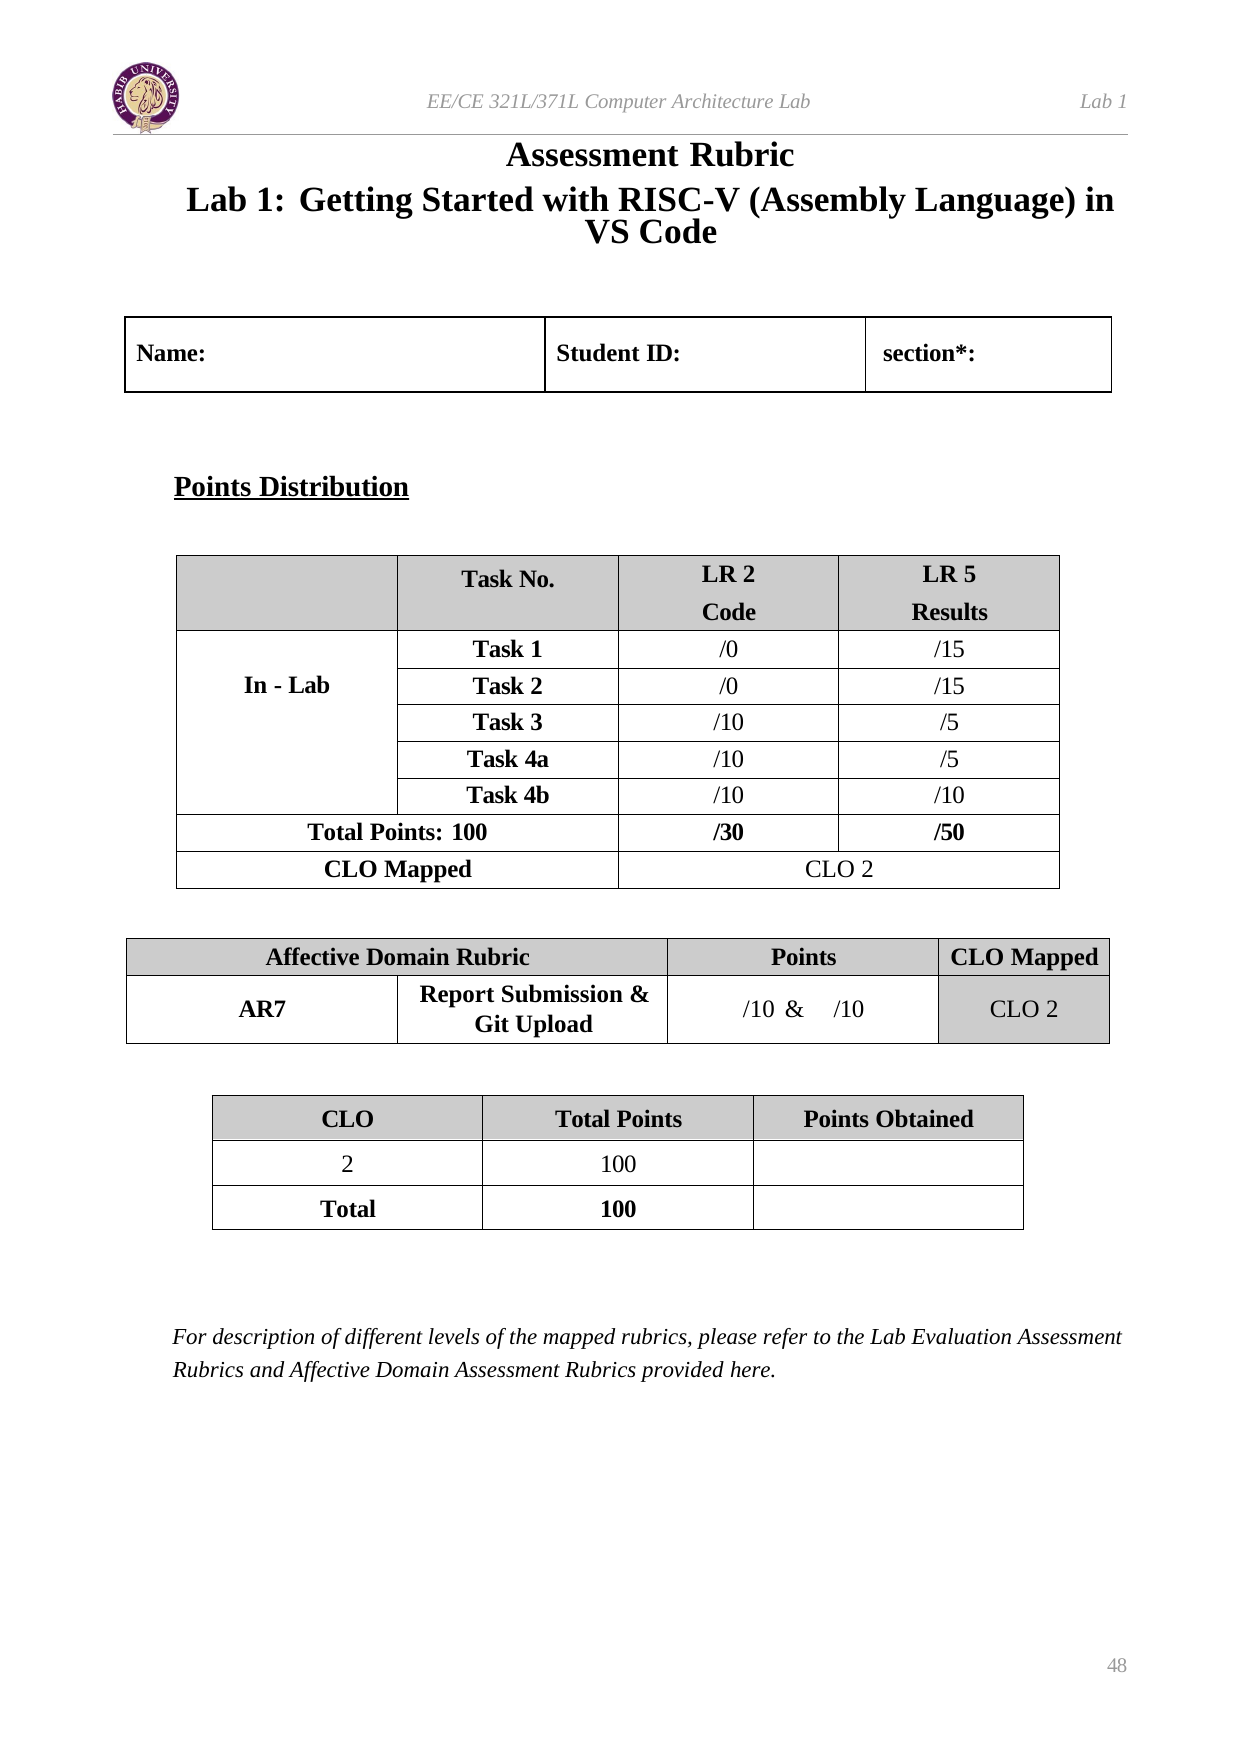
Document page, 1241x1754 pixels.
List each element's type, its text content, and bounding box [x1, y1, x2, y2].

table_header Points [668, 939, 938, 975]
table_header Points Obtained [754, 1096, 1023, 1139]
table_header LR 5 Results [839, 556, 1059, 630]
table_cell 100 [483, 1186, 753, 1229]
table_header [177, 556, 397, 630]
table_cell /50 [839, 815, 1059, 851]
table_cell /10 [619, 779, 838, 814]
table_cell /15 [839, 631, 1059, 668]
table_cell /10 [619, 742, 838, 777]
table_cell /10 & /10 [668, 976, 938, 1043]
table_cell /5 [839, 705, 1059, 741]
table_cell /5 [839, 742, 1059, 777]
table_header CLO Mapped [939, 939, 1109, 975]
table_cell /0 [619, 631, 838, 668]
table_cell /10 [619, 705, 838, 741]
table_cell 100 [483, 1141, 753, 1184]
table_header Task No. [398, 556, 618, 630]
table_header LR 2 Code [619, 556, 838, 630]
table_cell AR7 [127, 976, 397, 1043]
table_header CLO [213, 1096, 482, 1139]
table_cell CLO Mapped [177, 852, 618, 888]
table_cell Task 2 [398, 669, 618, 704]
table_cell CLO 2 [619, 852, 1059, 888]
picture [112, 62, 180, 134]
table_cell /0 [619, 669, 838, 704]
table_cell /15 [839, 669, 1059, 704]
table_cell In - Lab [177, 631, 397, 814]
table_header section*: [866, 318, 1111, 391]
text Points Distribution [173, 469, 1240, 503]
table_cell 2 [213, 1141, 482, 1184]
text Lab 1: Getting Started with RISC-V (Assembly Language) in VS Code [171, 184, 1131, 251]
table_cell Task 4a [398, 742, 618, 777]
text For description of different levels of the mapped rubrics, please refer to the Lab Evaluation Assessment Rubrics and Affective Domain Assessment Rubrics provided here. [172, 1323, 1147, 1383]
table_cell /30 [619, 815, 838, 851]
table_cell CLO 2 [939, 976, 1109, 1043]
table_cell [754, 1141, 1023, 1184]
table_header Student ID: [546, 318, 865, 391]
subtitle Assessment Rubric [171, 133, 1129, 174]
table_header Affective Domain Rubric [127, 939, 667, 975]
table_cell Total Points: 100 [177, 815, 618, 851]
table_cell /10 [839, 779, 1059, 814]
table_cell Total [213, 1186, 482, 1229]
table_cell [754, 1186, 1023, 1229]
table_header Name: [126, 318, 544, 391]
table_cell Task 1 [398, 631, 618, 668]
table_cell Report Submission & Git Upload [398, 976, 667, 1043]
table_cell Task 3 [398, 705, 618, 741]
table_cell Task 4b [398, 779, 618, 814]
table_header Total Points [483, 1096, 753, 1139]
